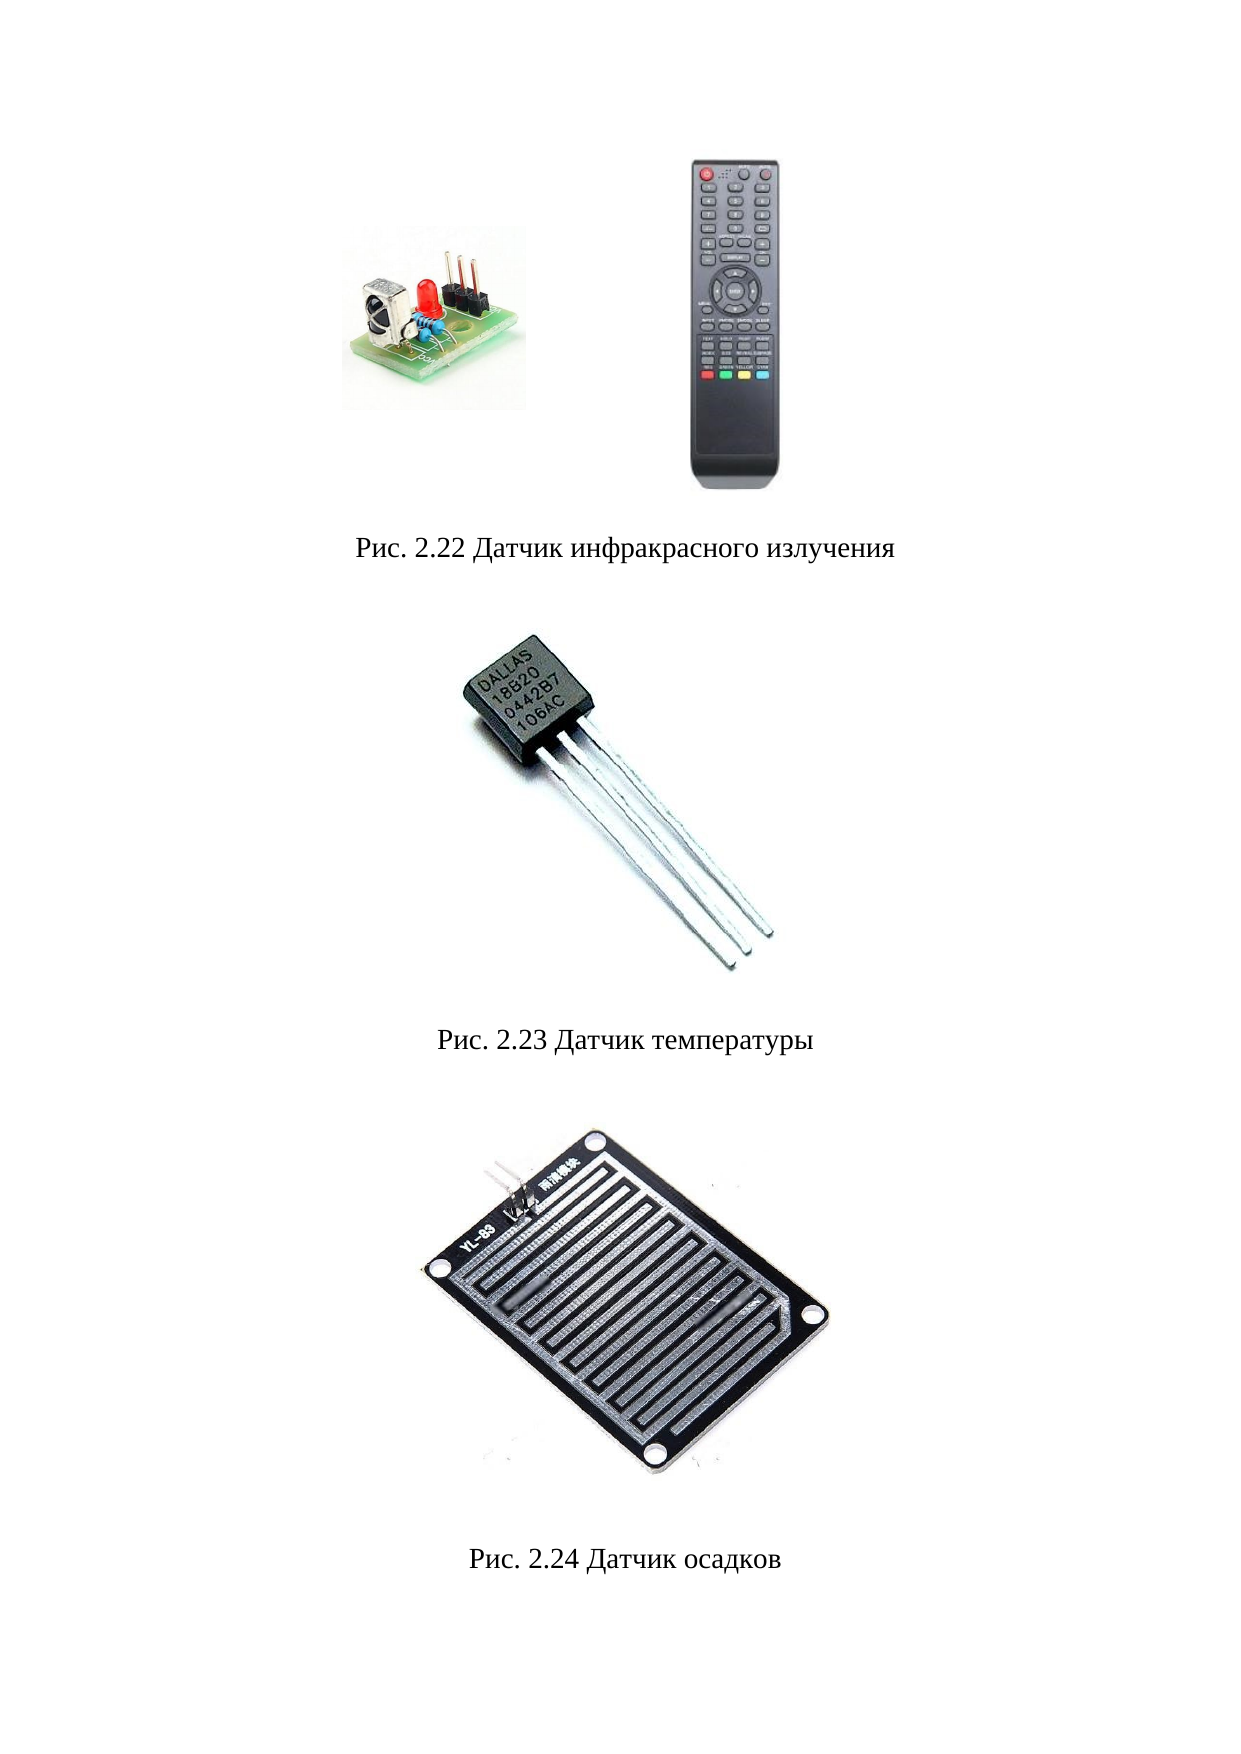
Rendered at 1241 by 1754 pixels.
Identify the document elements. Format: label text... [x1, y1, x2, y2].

picture [342, 226, 526, 410]
text Рис. 2.23 Датчик температуры [117, 1022, 1133, 1056]
picture [561, 149, 908, 496]
picture [415, 1088, 836, 1509]
text Рис. 2.24 Датчик осадков [117, 1542, 1133, 1575]
picture [393, 596, 858, 990]
text Рис. 2.22 Датчик инфракрасного излучения [117, 530, 1133, 563]
